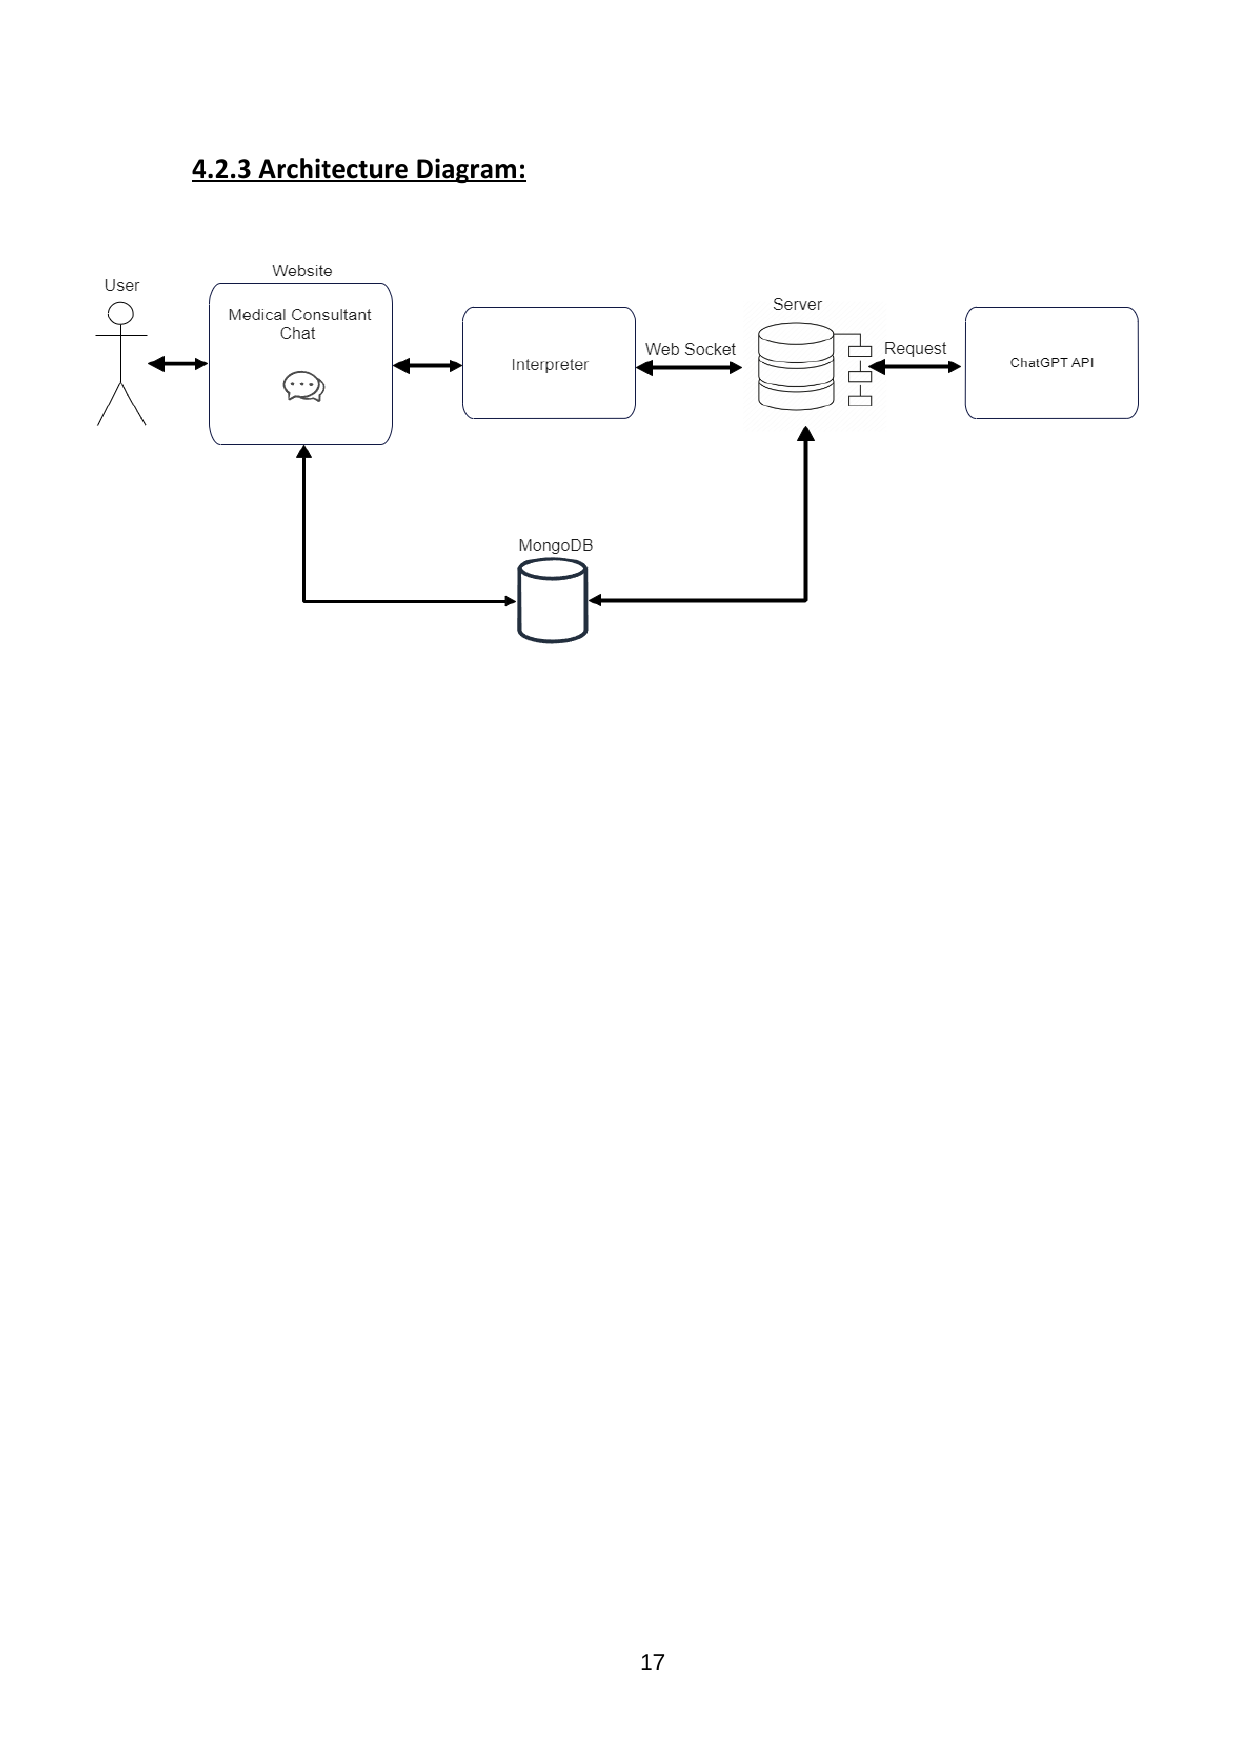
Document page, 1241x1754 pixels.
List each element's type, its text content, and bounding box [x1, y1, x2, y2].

text 4.2.3 Architecture Diagram: [192, 150, 1141, 186]
picture [83, 207, 1153, 692]
